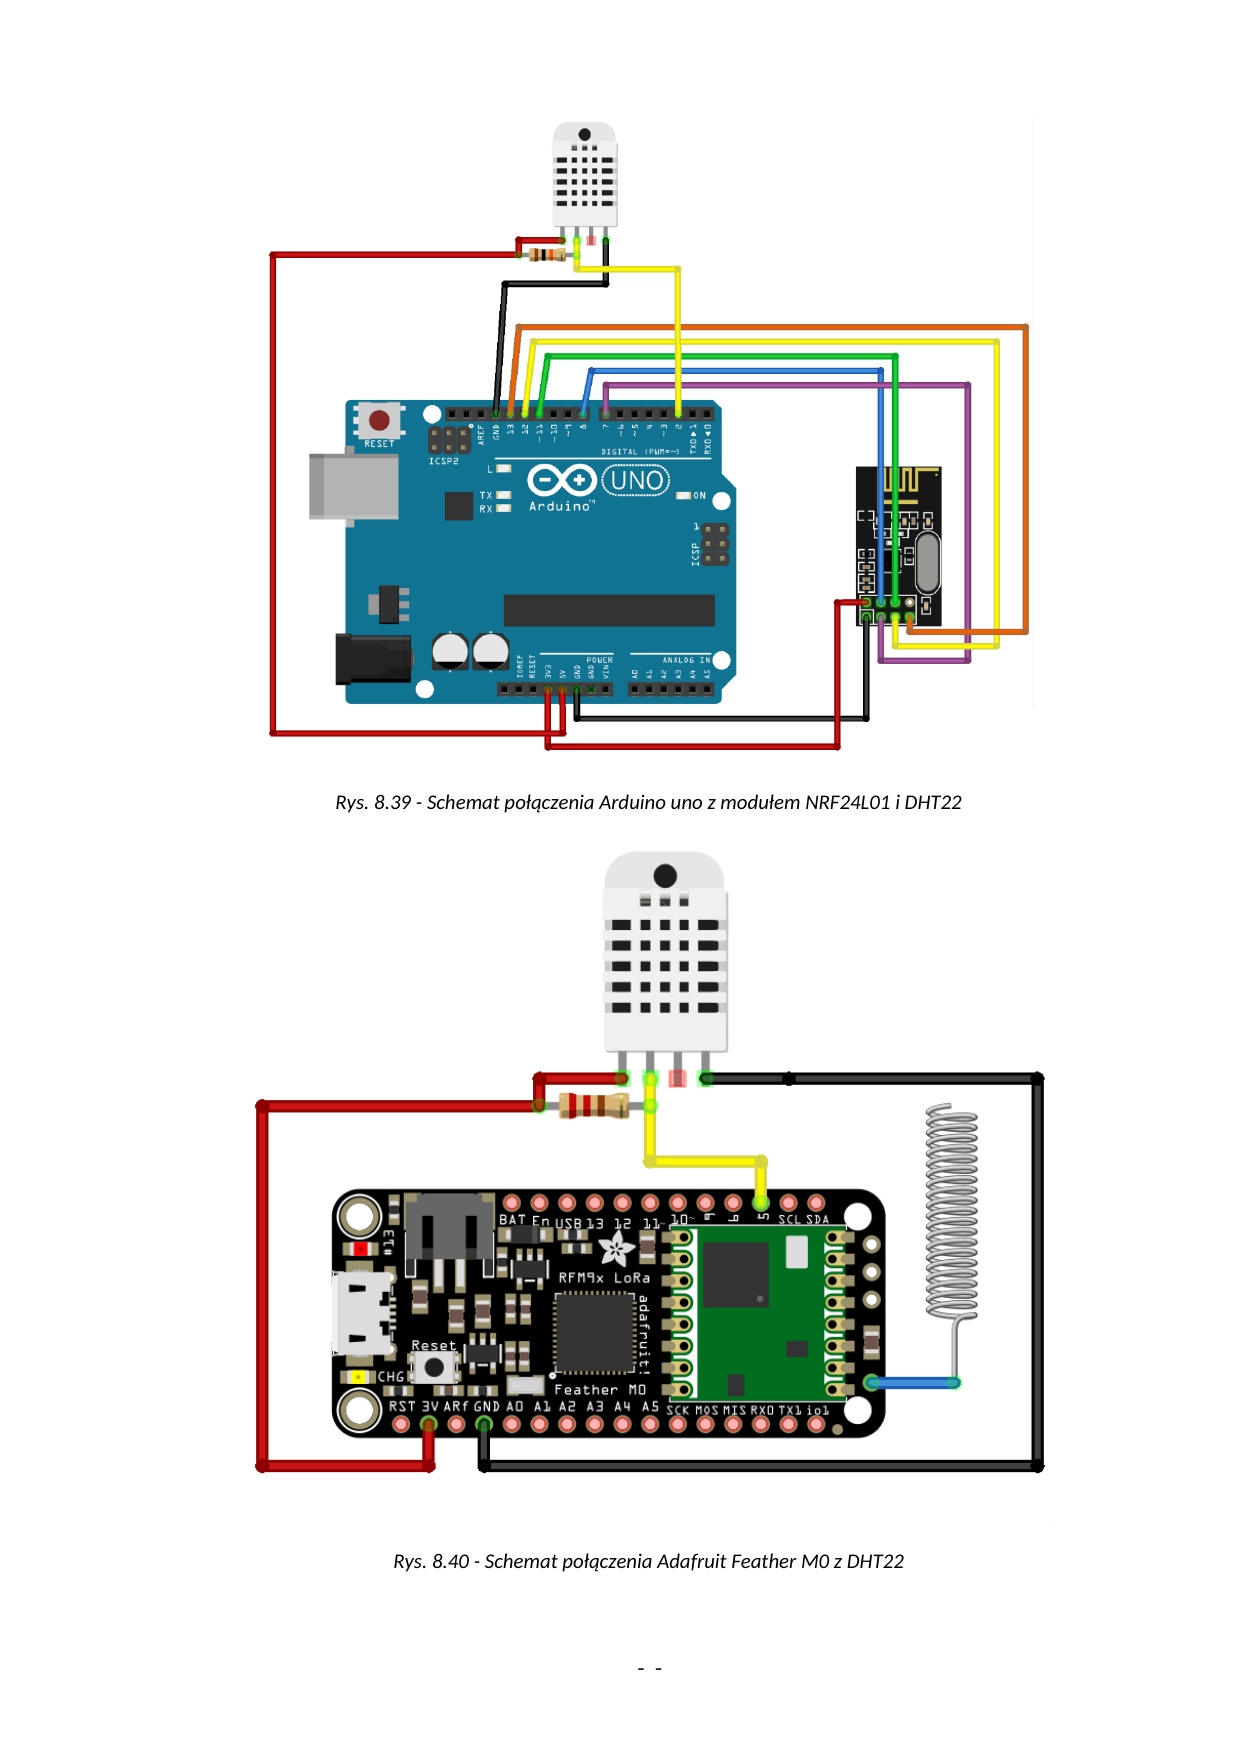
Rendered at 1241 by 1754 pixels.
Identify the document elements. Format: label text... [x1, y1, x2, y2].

picture [250, 845, 1050, 1549]
picture [266, 118, 1033, 790]
